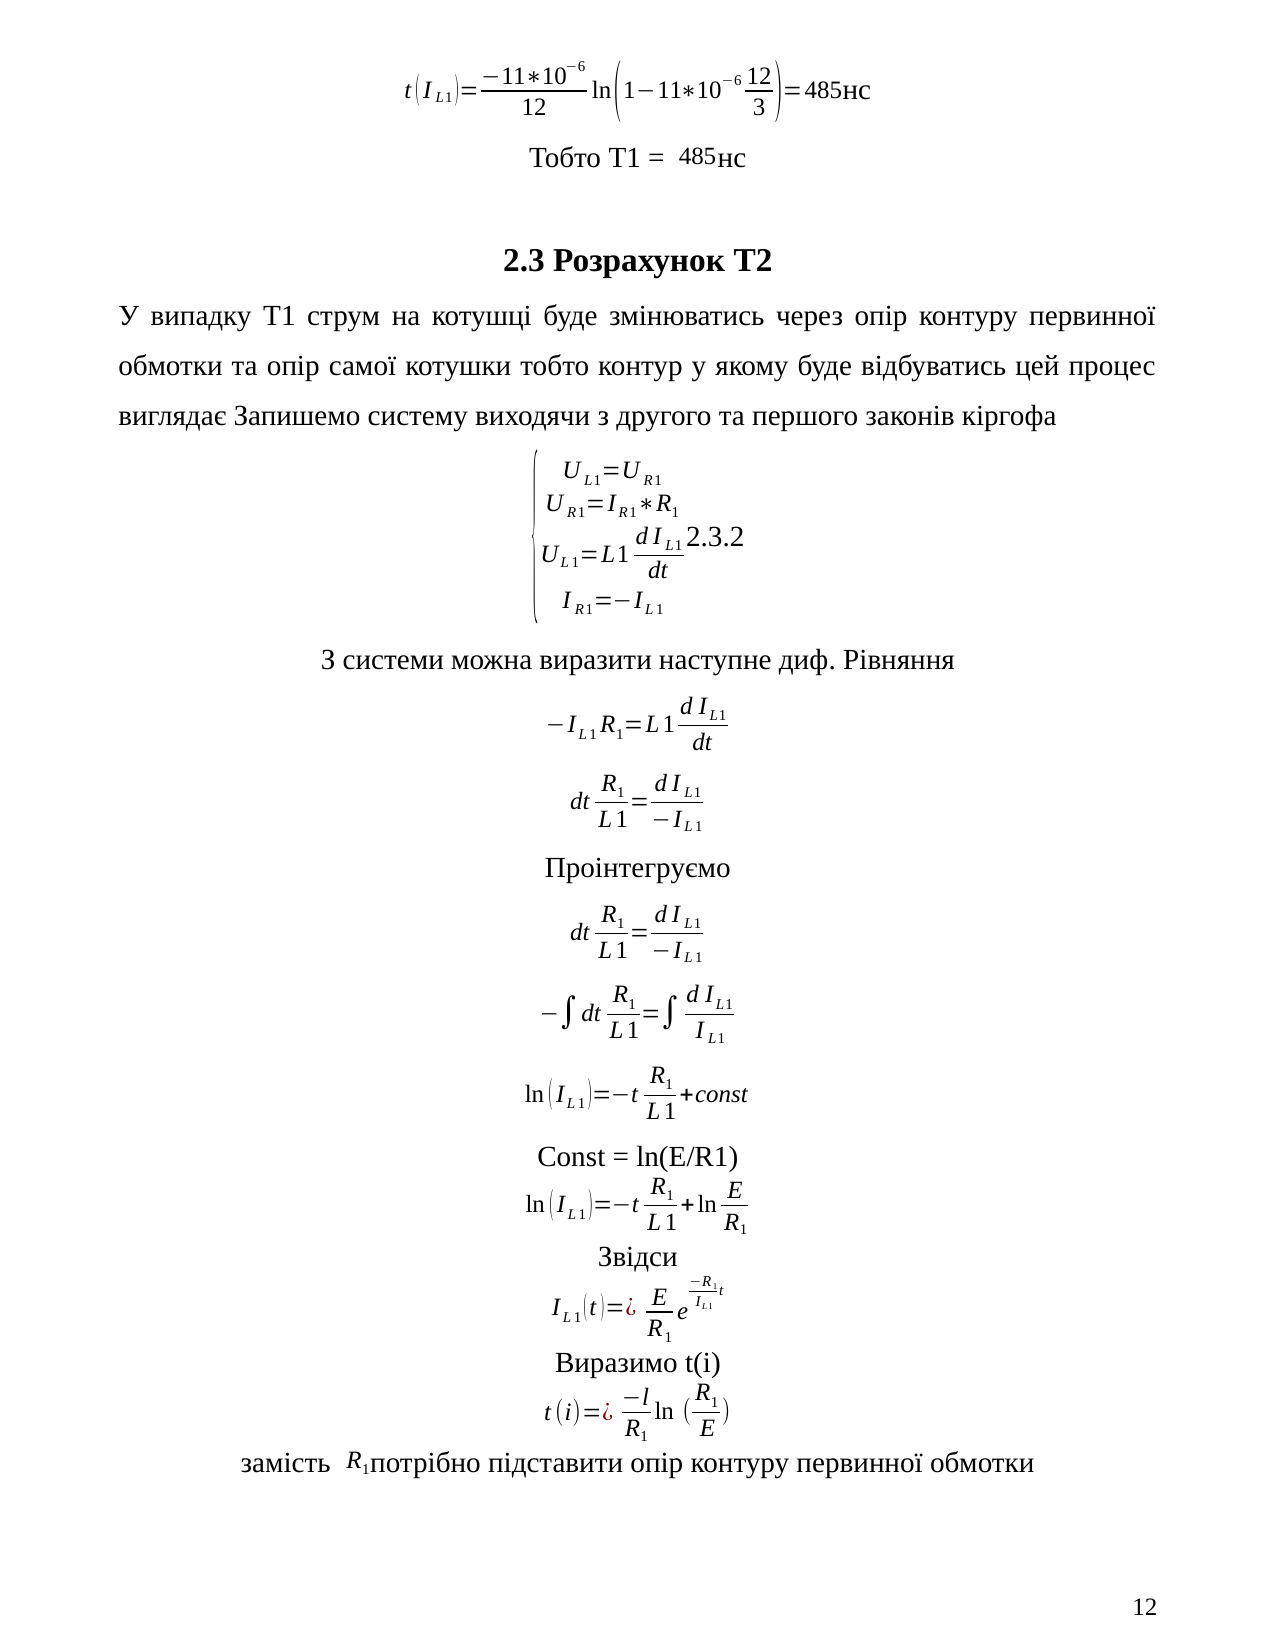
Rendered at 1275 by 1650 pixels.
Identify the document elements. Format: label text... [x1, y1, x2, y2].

text Const = ln(E/R1) [118, 1139, 1157, 1172]
text Виразимо t(і) [118, 1345, 1157, 1379]
text 2.3 Розрахунок T2 [118, 240, 1157, 279]
text Тобто T1 = нс [118, 140, 1157, 173]
text У випадку Т1 струм на котушці буде змінюватись через опір контуру первинної обмотки та опір самої котушки тобто контур у якому буде відбуватись цей процес виглядає Запишемо систему виходячи з другого та першого законів кіргофа [118, 298, 1157, 432]
text 2.3.2 [118, 449, 1157, 625]
text З системи можна виразити наступне диф. Рівняння [118, 642, 1157, 675]
text Звідси [118, 1239, 1157, 1272]
text Проінтегруємо [118, 850, 1157, 883]
text замість потрібно підставити опір контуру первинної обмотки [118, 1445, 1157, 1479]
text нс [118, 57, 1157, 123]
